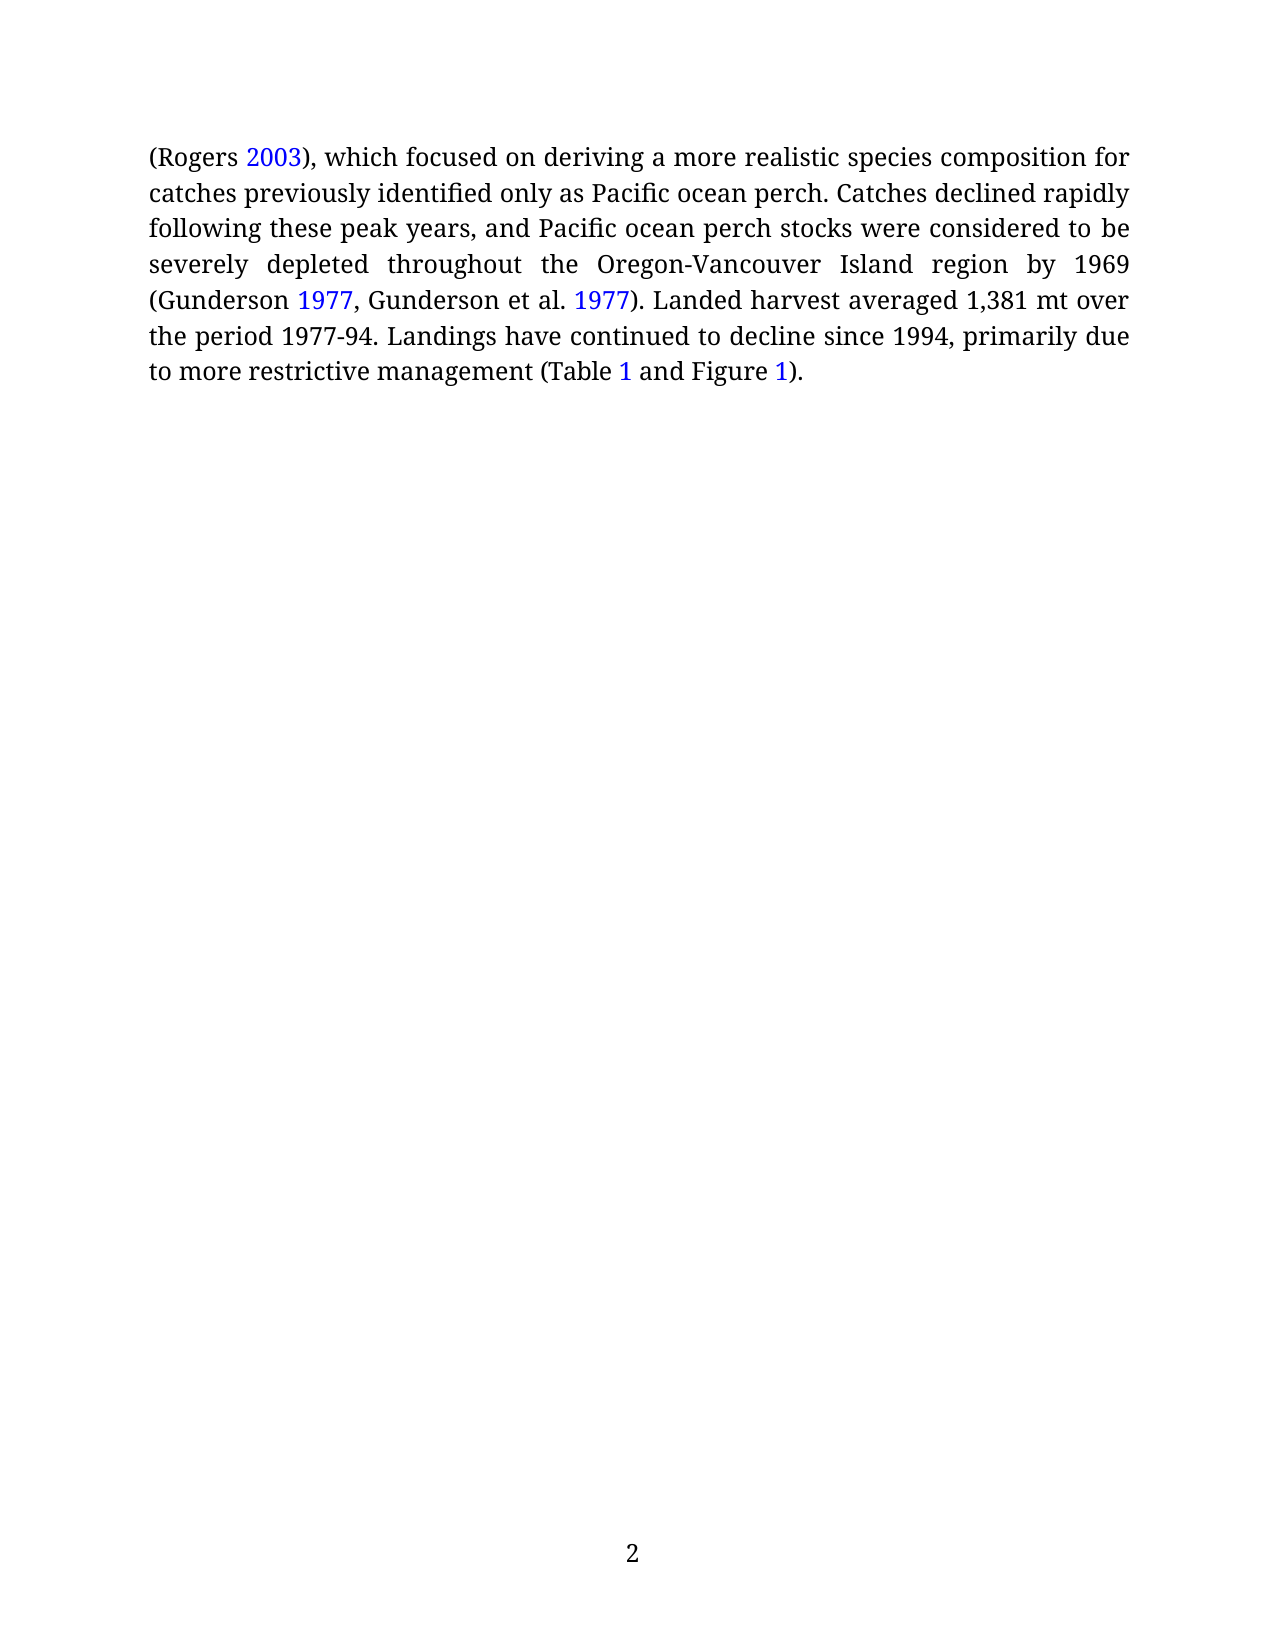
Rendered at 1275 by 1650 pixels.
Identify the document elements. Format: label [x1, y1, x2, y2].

text [149, 139, 1130, 388]
